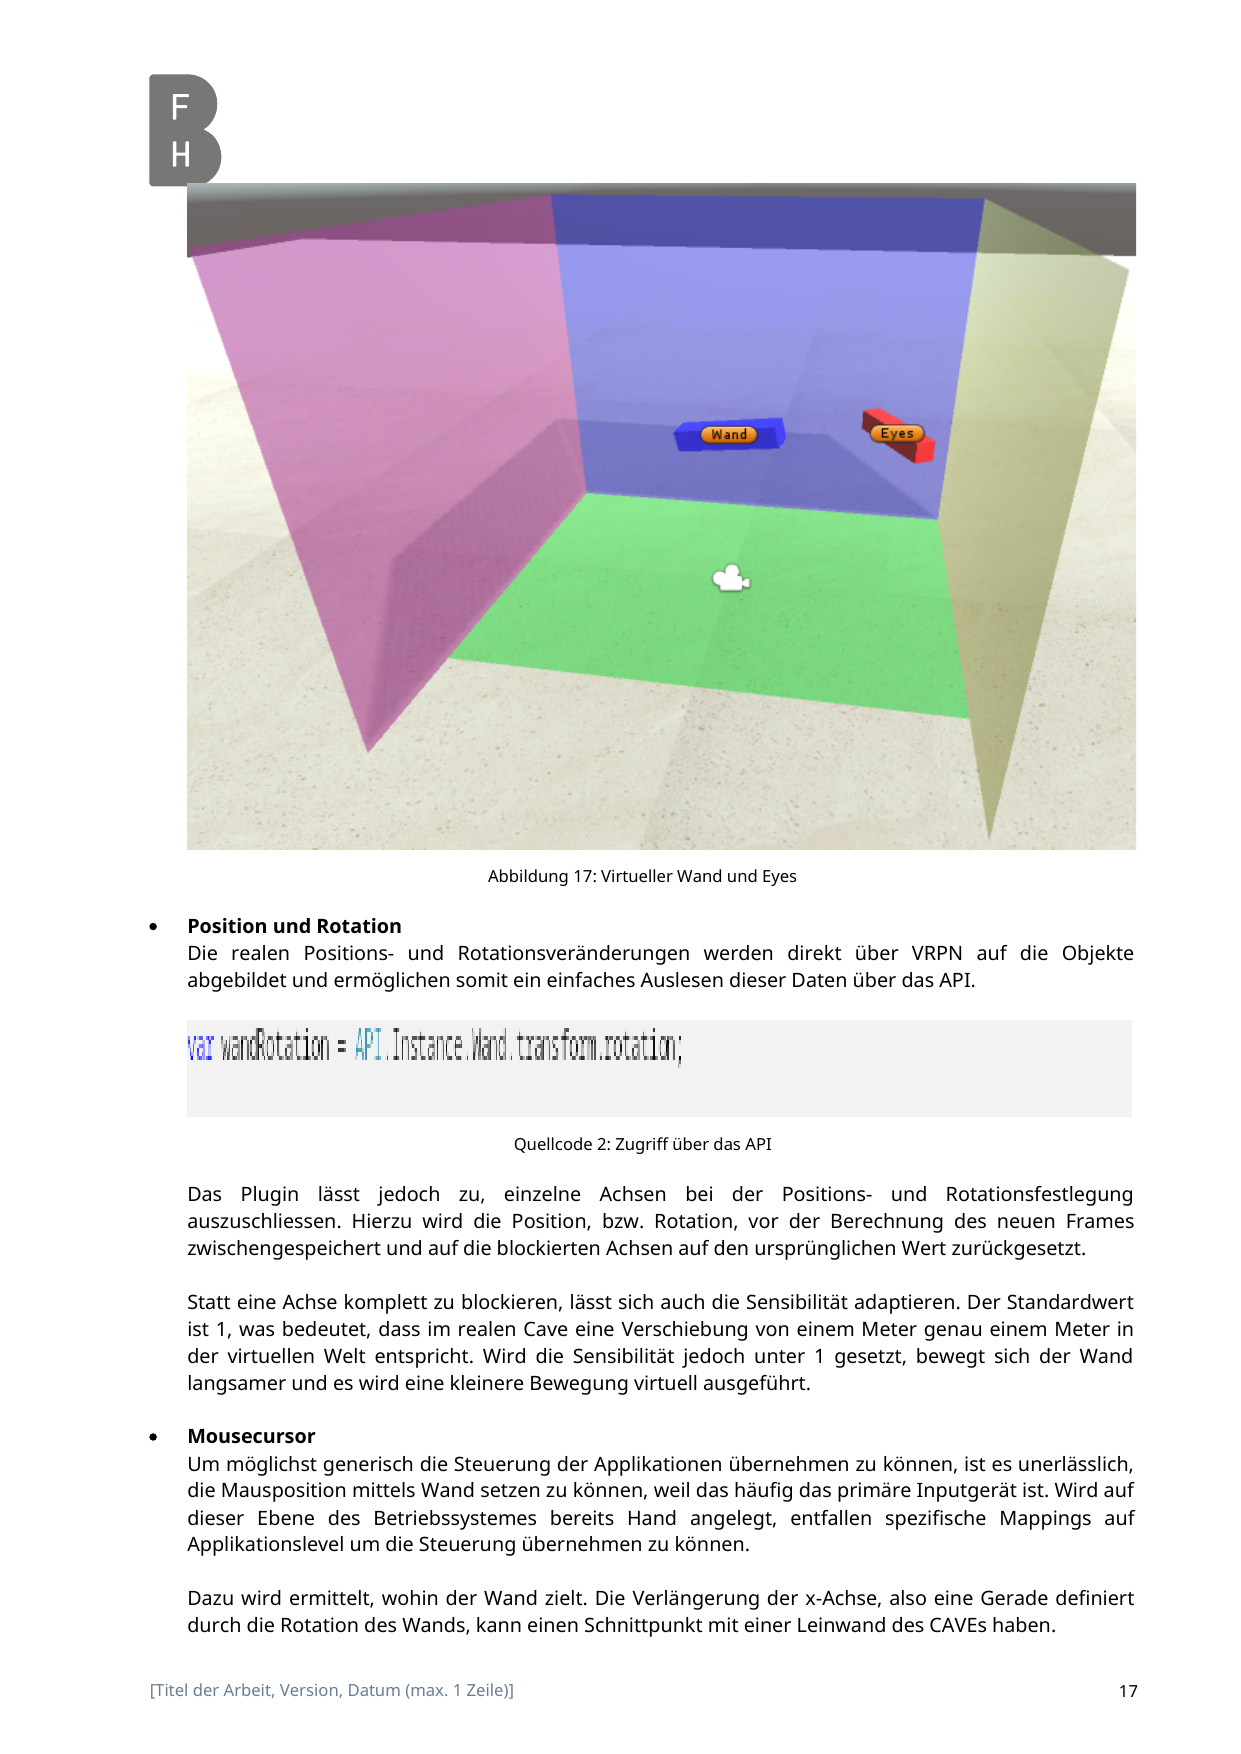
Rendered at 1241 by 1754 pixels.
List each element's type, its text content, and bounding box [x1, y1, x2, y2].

text Statt eine Achse komplett zu blockieren, lässt sich auch die Sensibilität adaptieren. Der Standardwert ist 1, was bedeutet, dass im realen Cave eine Verschiebung von einem Meter genau einem Meter in der virtuellen Welt entspricht. Wird die Sensibilität jedoch unter 1 gesetzt, bewegt sich der Wand langsamer und es wird eine kleinere Bewegung virtuell ausgeführt. [187, 1288, 1136, 1396]
text Quellcode 2: Zugriff über das API [149, 1129, 1136, 1155]
list Position und Rotation [149, 912, 1136, 939]
list Dazu wird ermittelt, wohin der Wand zielt. Die Verlängerung der x-Achse, also eine Gerade definiert durch die Rotation des Wands, kann einen Schnittpunkt mit einer Leinwand des CAVEs haben. [187, 1585, 1136, 1639]
list Mousecursor [149, 1423, 1136, 1450]
text Die realen Positions- und Rotationsveränderungen werden direkt über VRPN auf die Objekte abgebildet und ermöglichen somit ein einfaches Auslesen dieser Daten über das API. [187, 939, 1136, 993]
picture [187, 183, 1137, 850]
text Das Plugin lässt jedoch zu, einzelne Achsen bei der Positions- und Rotationsfestlegung auszuschliessen. Hierzu wird die Position, bzw. Rotation, vor der Berechnung des neuen Frames zwischengespeichert und auf die blockierten Achsen auf den ursprünglichen Wert zurückgesetzt. [187, 1180, 1136, 1261]
text Abbildung 17: Virtueller Wand und Eyes [149, 862, 1136, 887]
list Um möglichst generisch die Steuerung der Applikationen übernehmen zu können, ist es unerlässlich, die Mausposition mittels Wand setzen zu können, weil das häufig das primäre Inputgerät ist. Wird auf dieser Ebene des Betriebssystemes bereits Hand angelegt, entfallen spezifische Mappings auf Applikationslevel um die Steuerung übernehmen zu können. [187, 1450, 1136, 1558]
